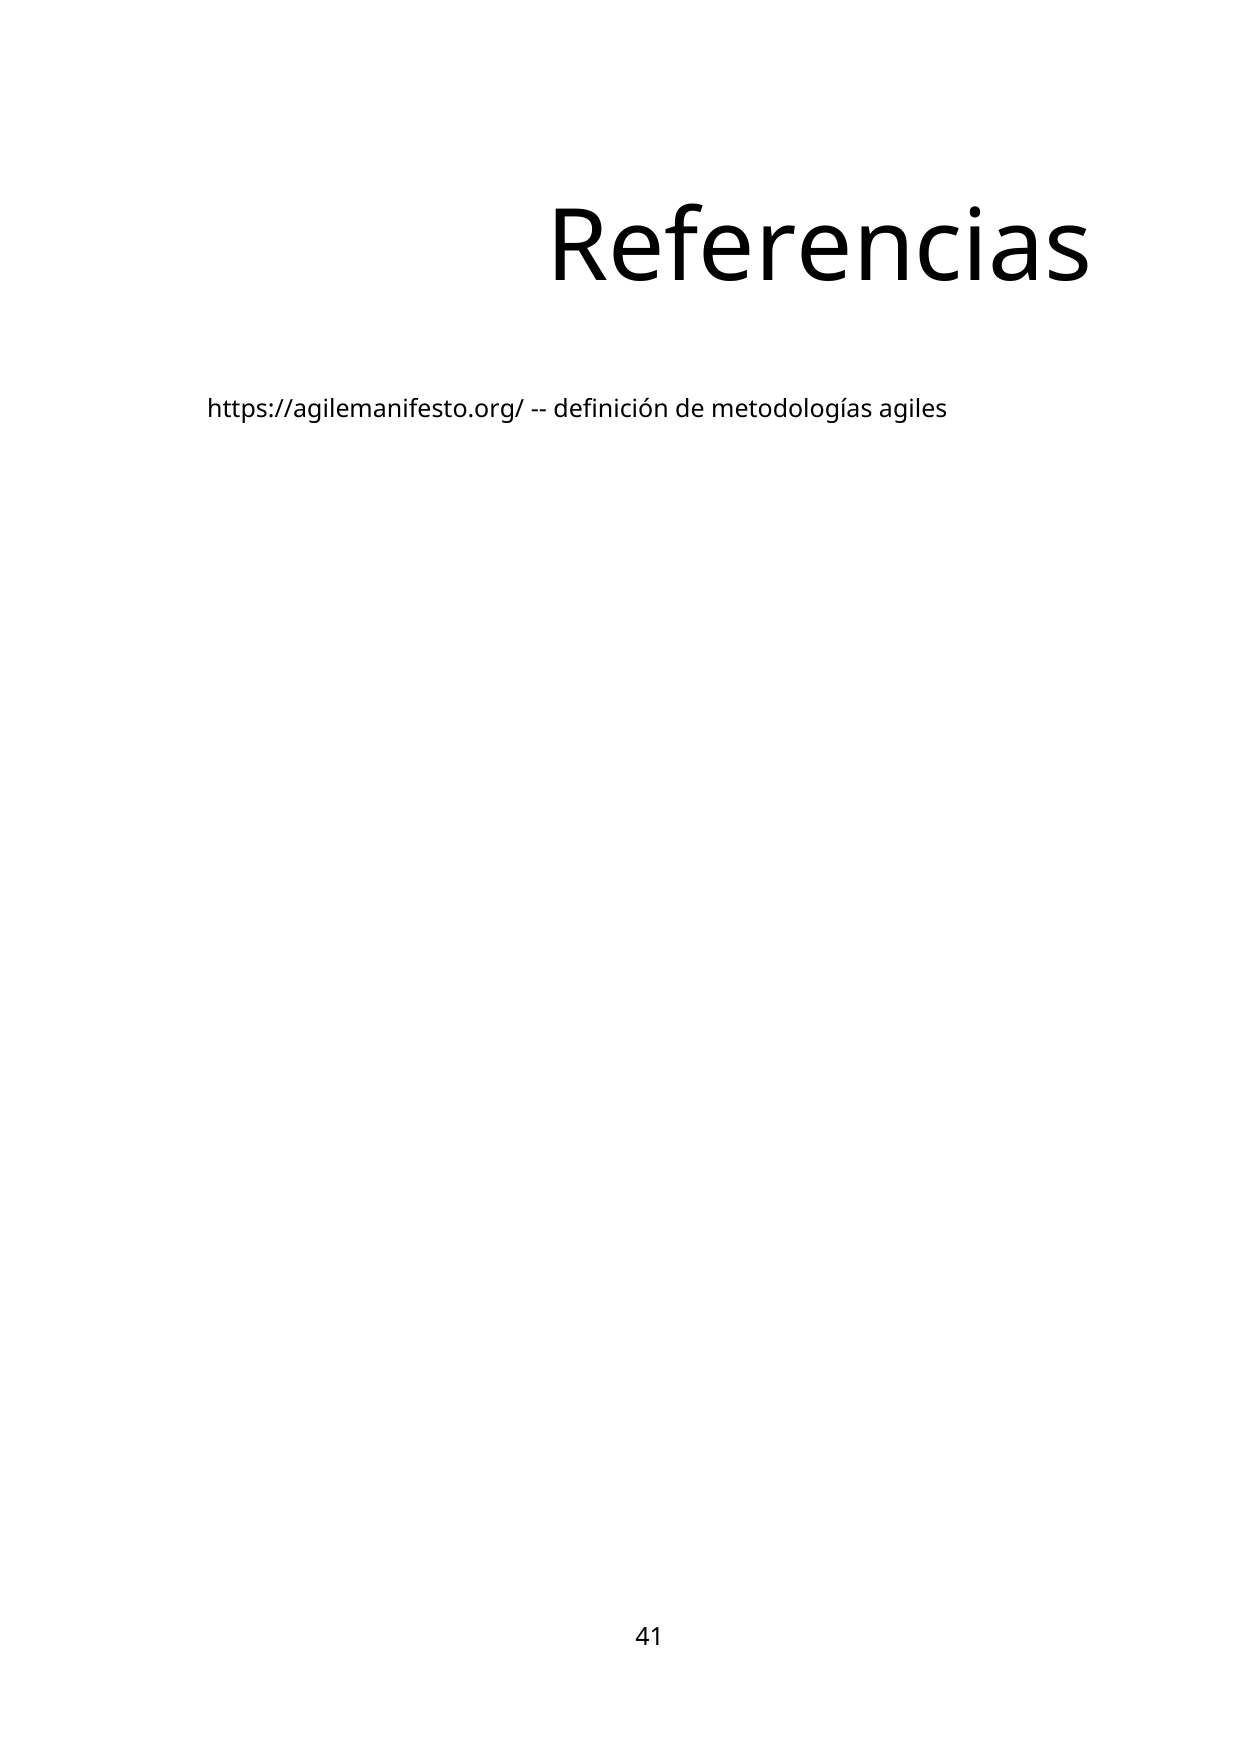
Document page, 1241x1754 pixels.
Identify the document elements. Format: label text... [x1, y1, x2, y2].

text https://agilemanifesto.org/ -- definición de metodologías agiles [207, 390, 1092, 424]
text Referencias [207, 173, 1092, 309]
